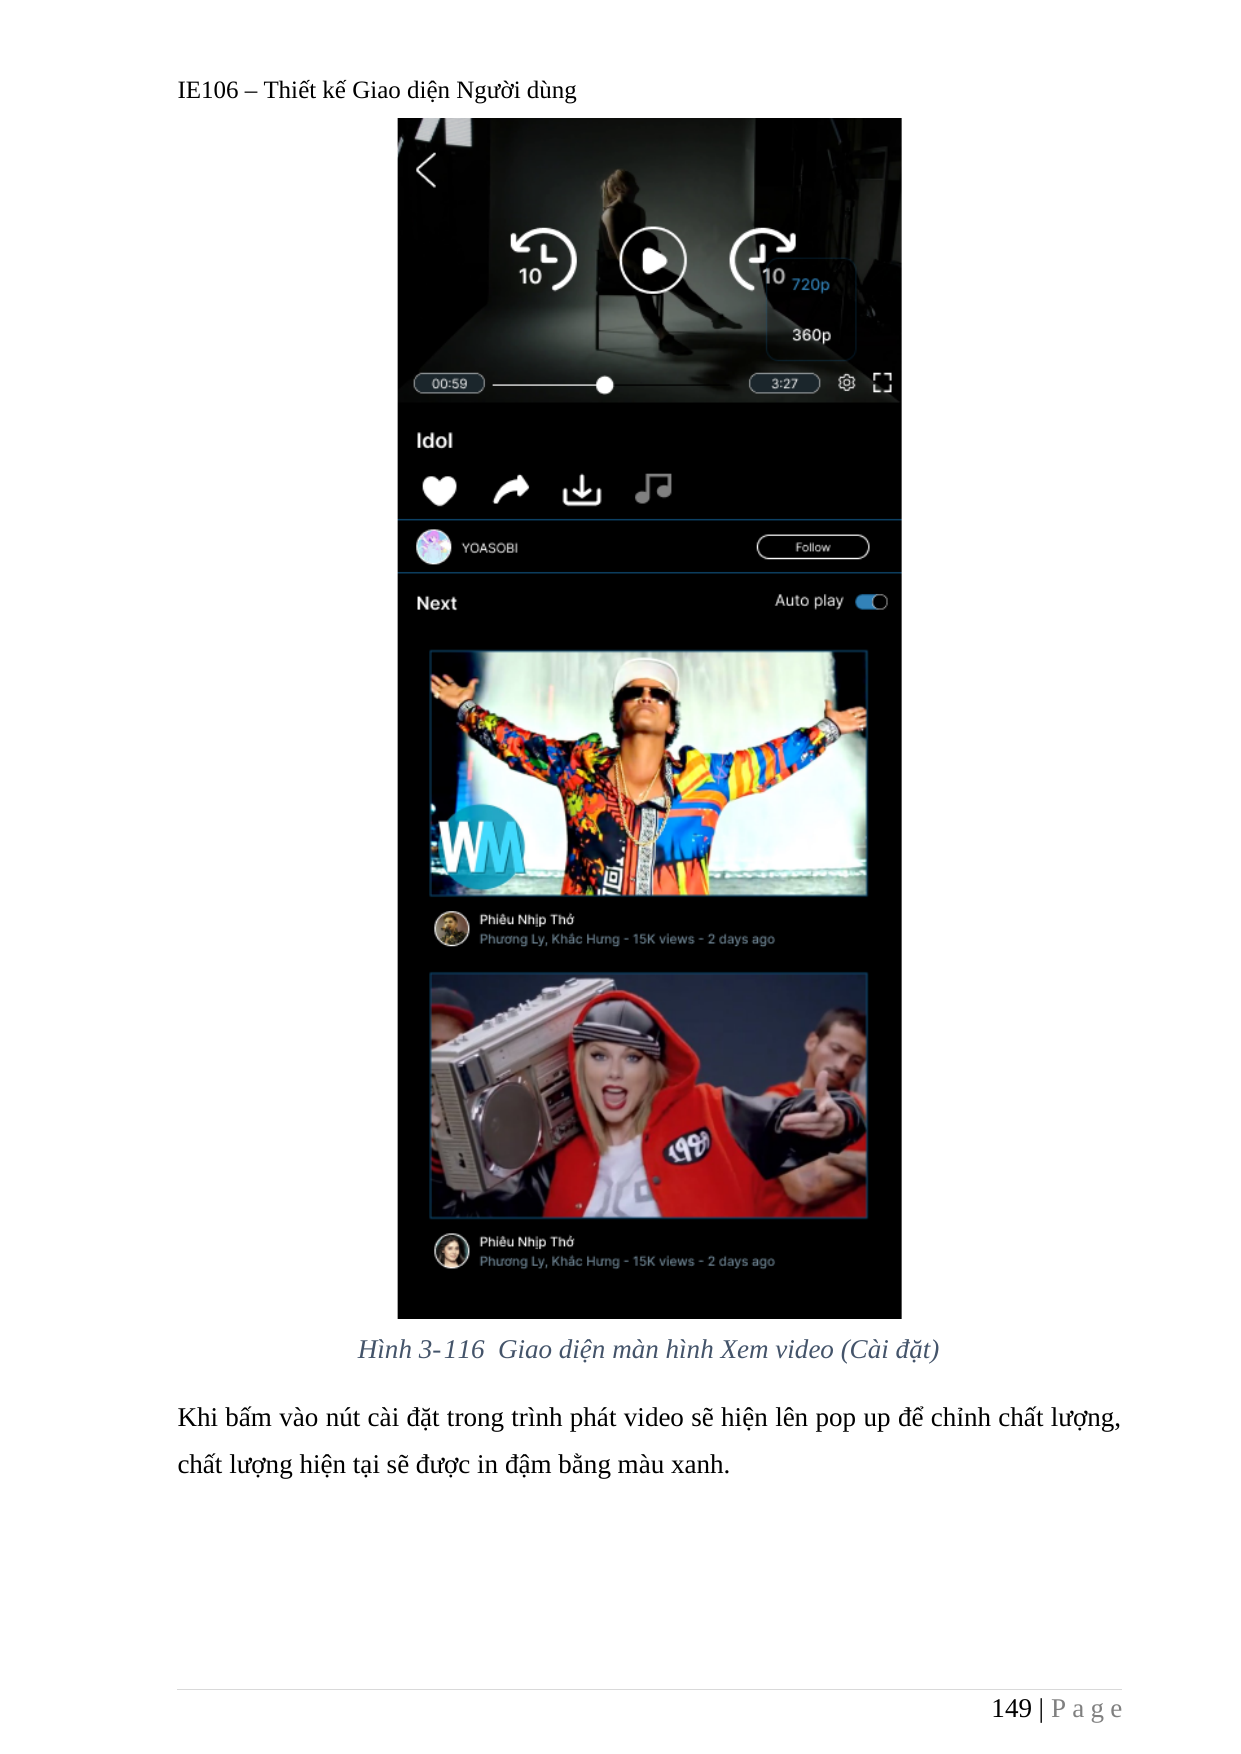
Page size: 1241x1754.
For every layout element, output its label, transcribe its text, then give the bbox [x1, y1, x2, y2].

text Khi bấm vào nút cài đặt trong trình phát video sẽ hiện lên pop up để chỉnh chất lượng, chất lượng hiện tại sẽ được in đậm bằng màu xanh. [177, 1401, 1122, 1479]
picture [397, 118, 902, 1319]
